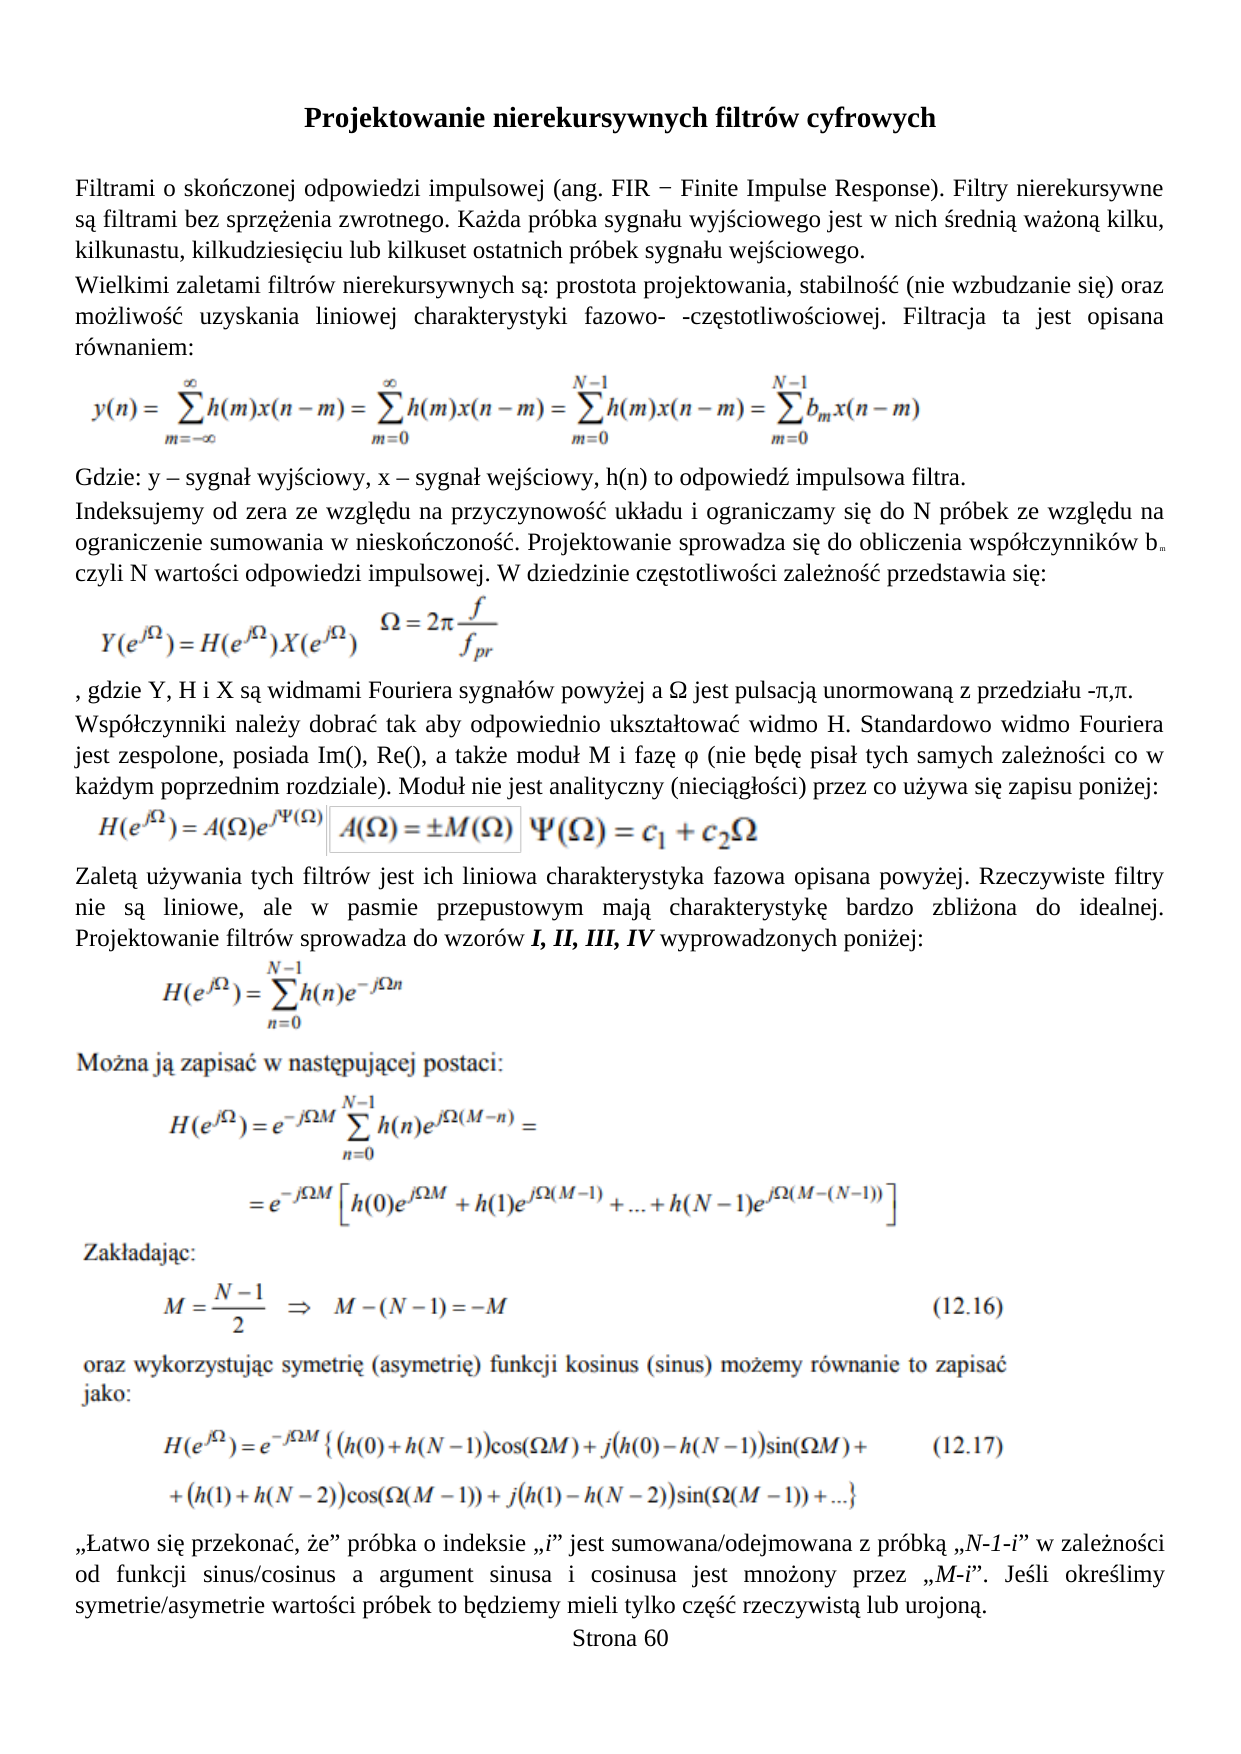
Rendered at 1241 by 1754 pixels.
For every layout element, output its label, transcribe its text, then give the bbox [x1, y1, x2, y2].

picture [75, 957, 927, 1235]
picture [75, 592, 508, 670]
text Wielkimi zaletami filtrów nierekursywnych są: prostota projektowania, stabilność (nie wzbudzanie się) oraz możliwość uzyskania liniowej charakterystyki fazowo- -częstotliwościowej. Filtracja ta jest opisana równaniem: [75, 270, 1165, 361]
text Gdzie: y – sygnał wyjściowy, x – sygnał wejściowy, h(n) to odpowiedź impulsowa filtra. [75, 462, 1165, 491]
picture [75, 805, 768, 856]
text „Łatwo się przekonać, że” próbka o indeksie „i” jest sumowana/odejmowana z próbką „N-1-i” w zależności od funkcji sinus/cosinus a argument sinusa i cosinusa jest mnożony przez „M-i”. Jeśli określimy symetrie/asymetrie wartości próbek to będziemy mieli tylko część rzeczywistą lub urojoną. [75, 1528, 1165, 1619]
subtitle Projektowanie nierekursywnych filtrów cyfrowych [75, 100, 1165, 133]
text Zaletą używania tych filtrów jest ich liniowa charakterystyka fazowa opisana powyżej. Rzeczywiste filtry nie są liniowe, ale w pasmie przepustowym mają charakterystykę bardzo zbliżona do idealnej. Projektowanie filtrów sprowadza do wzorów I, II, III, IV wyprowadzonych poniżej: [75, 861, 1165, 952]
picture [75, 1240, 1021, 1523]
text Filtrami o skończonej odpowiedzi impulsowej (ang. FIR − Finite Impulse Response). Filtry nierekursywne są filtrami bez sprzężenia zwrotnego. Każda próbka sygnału wyjściowego jest w nich średnią ważoną kilku, kilkunastu, kilkudziesięciu lub kilkuset ostatnich próbek sygnału wejściowego. [75, 173, 1165, 264]
text , gdzie Y, H i X są widmami Fouriera sygnałów powyżej a Ω jest pulsacją unormowaną z przedziału -π,π. [75, 675, 1165, 703]
picture [75, 366, 930, 457]
text Współczynniki należy dobrać tak aby odpowiednio ukształtować widmo H. Standardowo widmo Fouriera jest zespolone, posiada Im(), Re(), a także moduł M i fazę φ (nie będę pisał tych samych zależności co w każdym poprzednim rozdziale). Moduł nie jest analityczny (nieciągłości) przez co używa się zapisu poniżej: [75, 709, 1165, 800]
text Indeksujemy od zera ze względu na przyczynowość układu i ograniczamy się do N próbek ze względu na ograniczenie sumowania w nieskończoność. Projektowanie sprowadza się do obliczenia współczynników bm czyli N wartości odpowiedzi impulsowej. W dziedzinie częstotliwości zależność przedstawia się: [75, 496, 1165, 587]
